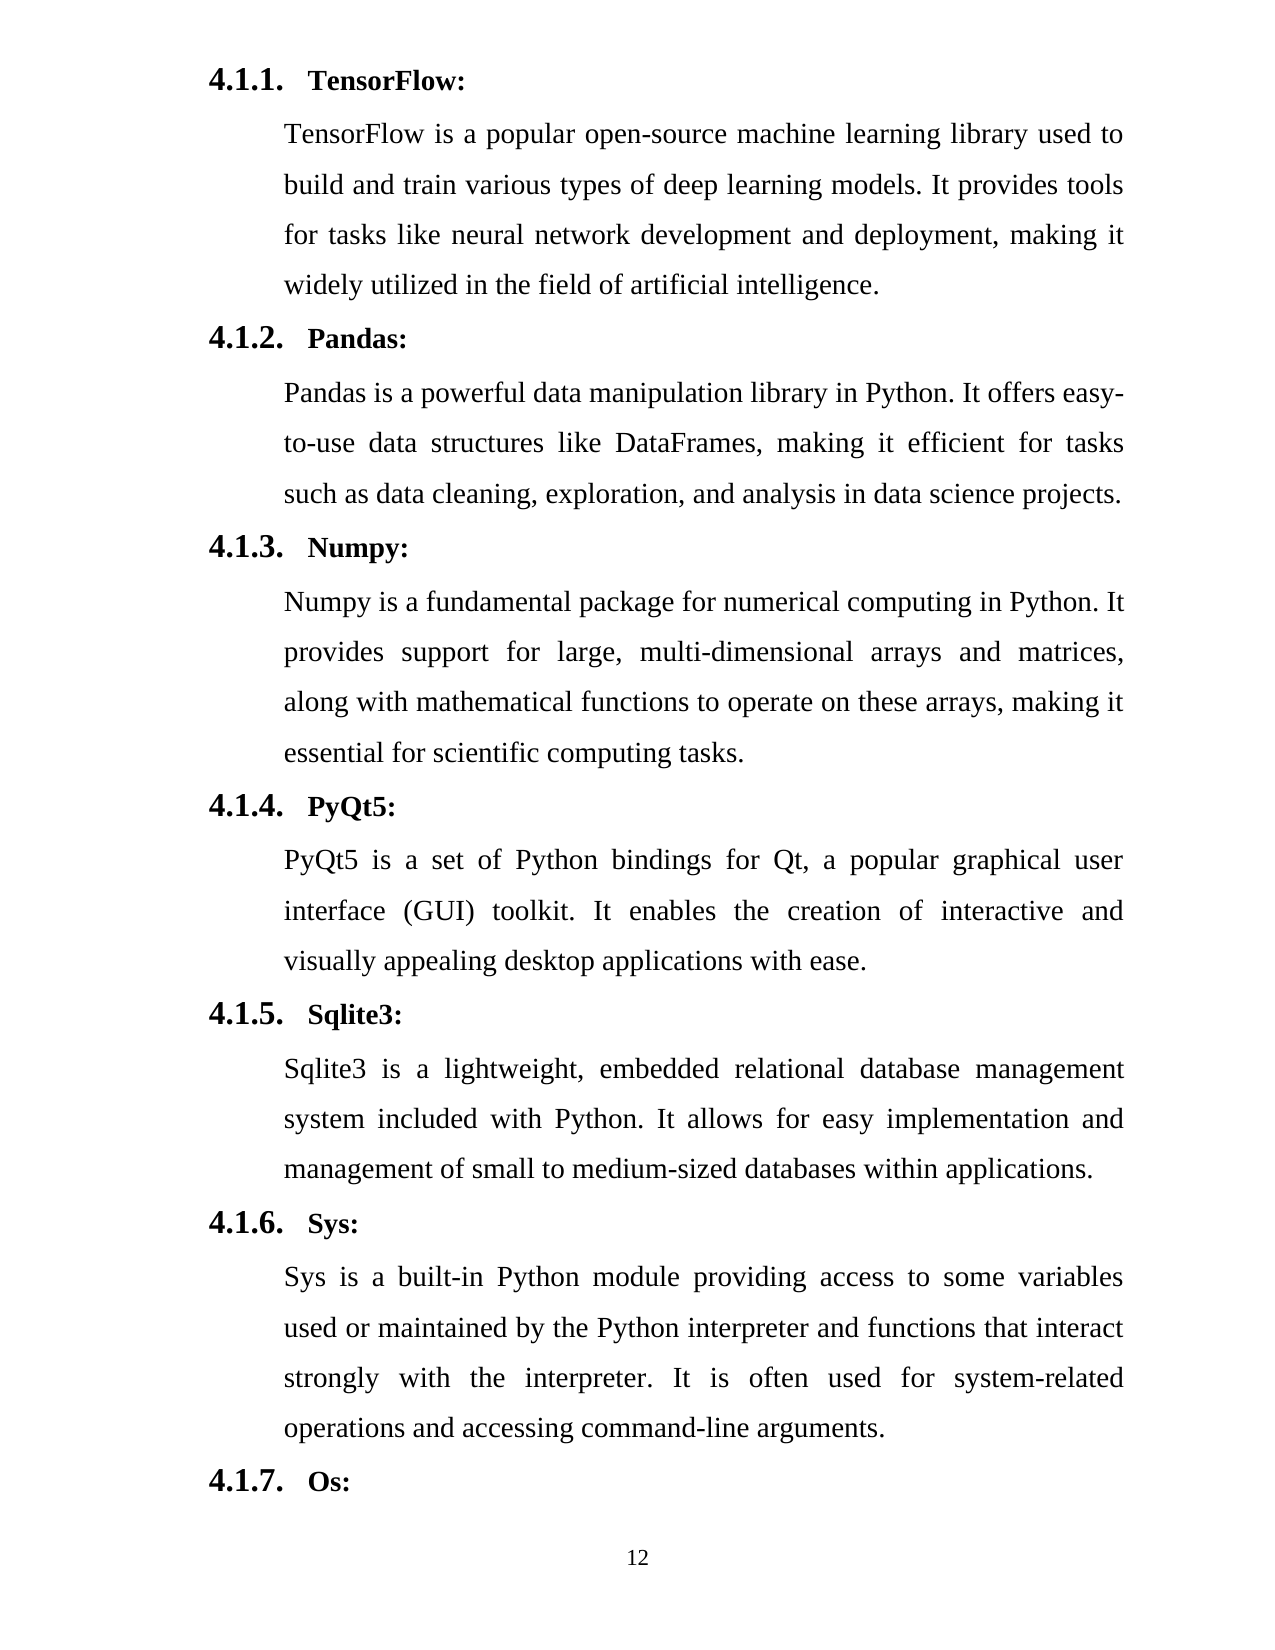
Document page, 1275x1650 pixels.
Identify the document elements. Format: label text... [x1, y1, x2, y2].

list Sys: [209, 1202, 1125, 1240]
text TensorFlow is a popular open-source machine learning library used to build and train various types of deep learning models. It provides tools for tasks like neural network development and deployment, making it widely utilized in the field of artificial intelligence. [284, 117, 1125, 301]
text Sys is a built-in Python module providing access to some variables used or maintained by the Python interpreter and functions that interact strongly with the interpreter. It is often used for system-related operations and accessing command-line arguments. [284, 1259, 1125, 1444]
list Os: [209, 1461, 1125, 1499]
text Sqlite3 is a lightweight, embedded relational database management system included with Python. It allows for easy implementation and management of small to medium-sized databases within applications. [284, 1051, 1125, 1185]
list TensorFlow: [209, 59, 1125, 97]
list Sqlite3: [209, 993, 1125, 1032]
text PyQt5 is a set of Python bindings for Qt, a popular graphical user interface (GUI) toolkit. It enables the creation of interactive and visually appealing desktop applications with ease. [284, 842, 1125, 977]
text Numpy is a fundamental package for numerical computing in Python. It provides support for large, multi-dimensional arrays and matrices, along with mathematical functions to operate on these arrays, making it essential for scientific computing tasks. [284, 584, 1125, 768]
list Numpy: [209, 526, 1125, 564]
text Pandas is a powerful data manipulation library in Python. It offers easy-to-use data structures like DataFrames, making it efficient for tasks such as data cleaning, exploration, and analysis in data science projects. [284, 375, 1125, 509]
list PyQt5: [209, 785, 1125, 823]
list Pandas: [209, 318, 1125, 356]
